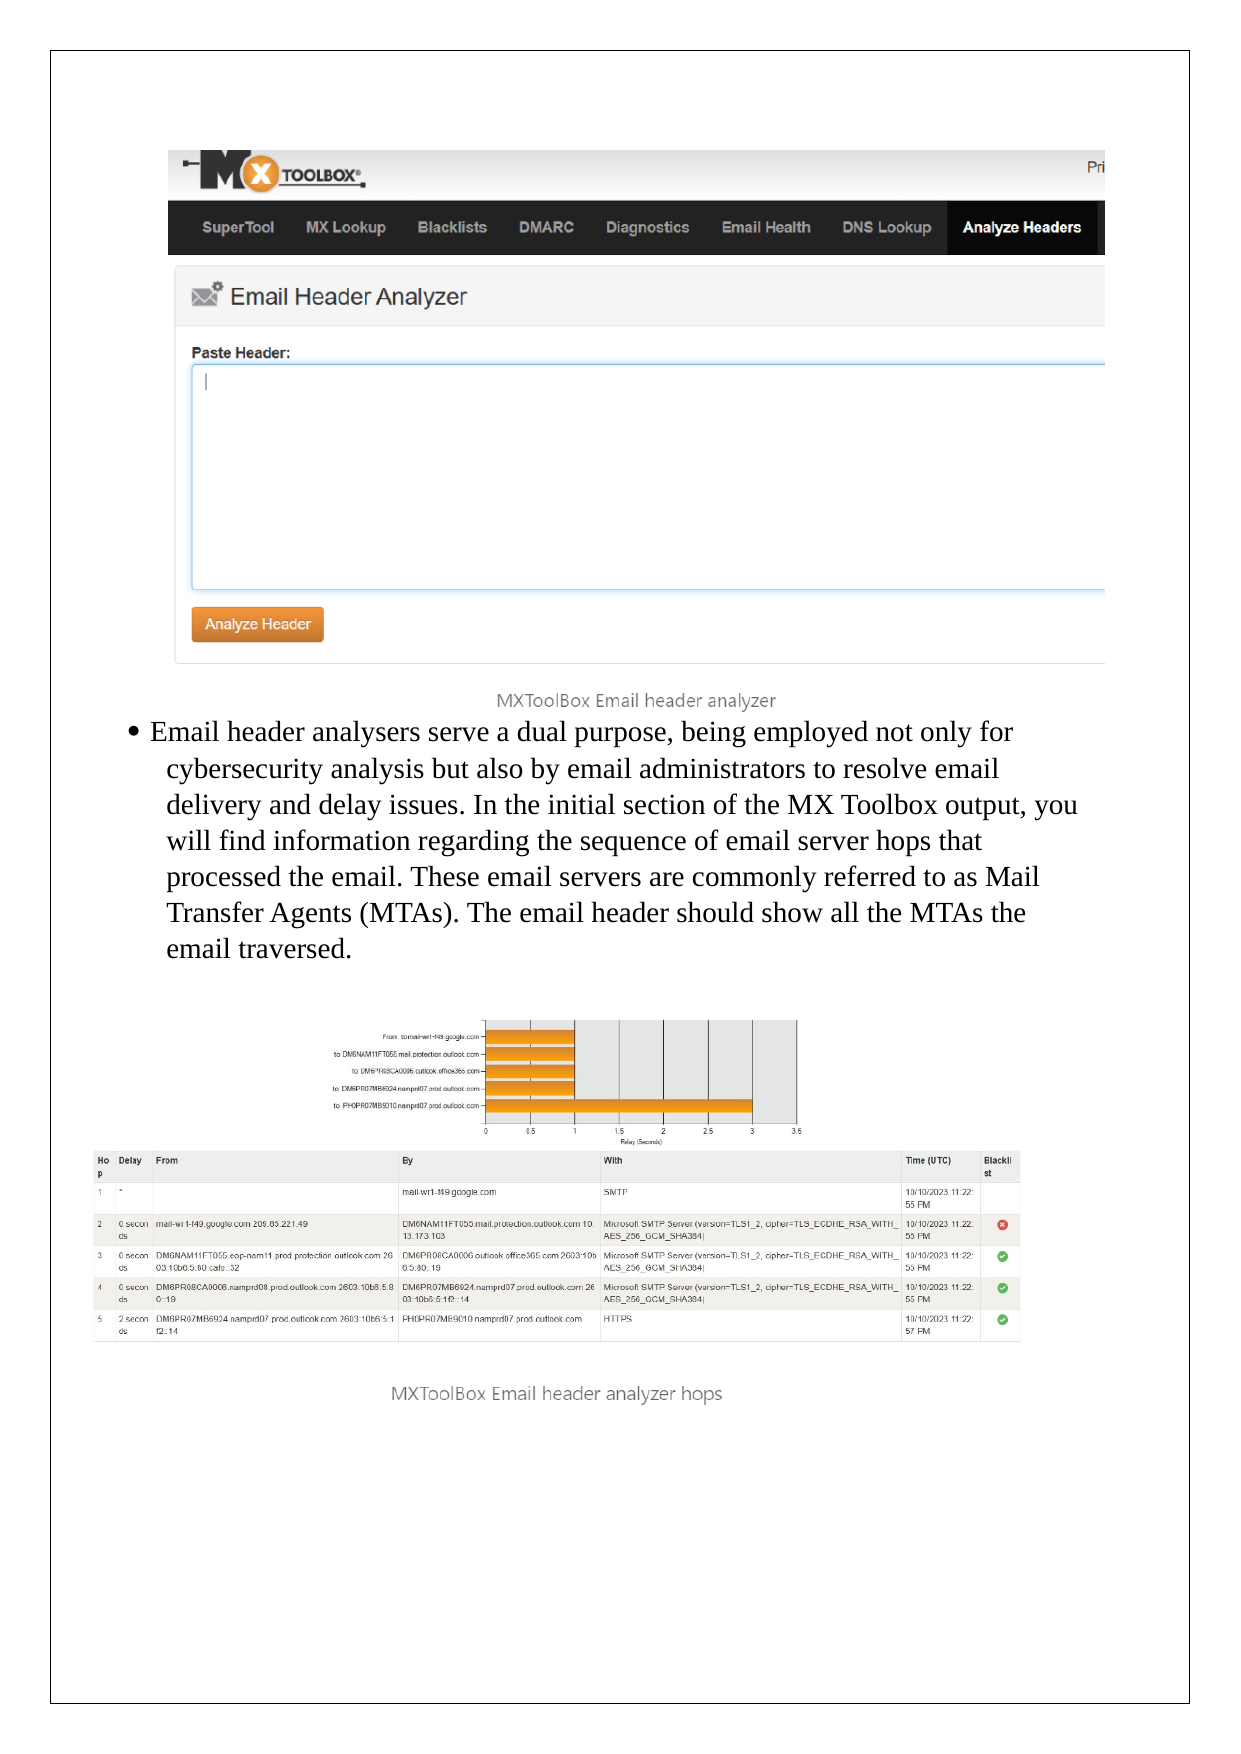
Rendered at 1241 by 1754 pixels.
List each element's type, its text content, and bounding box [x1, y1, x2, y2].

picture [91, 1003, 1032, 1410]
list Email header analysers serve a dual purpose, being employed not only for cybersecurity analysis but also by email administrators to resolve email delivery and delay issues. In the initial section of the MX Toolbox output, you will find information regarding the sequence of email server hops that processed the email. These email servers are commonly referred to as Mail Transfer Agents (MTAs). The email header should show all the MTAs the email traversed. [128, 714, 1090, 965]
picture [166, 150, 1107, 713]
